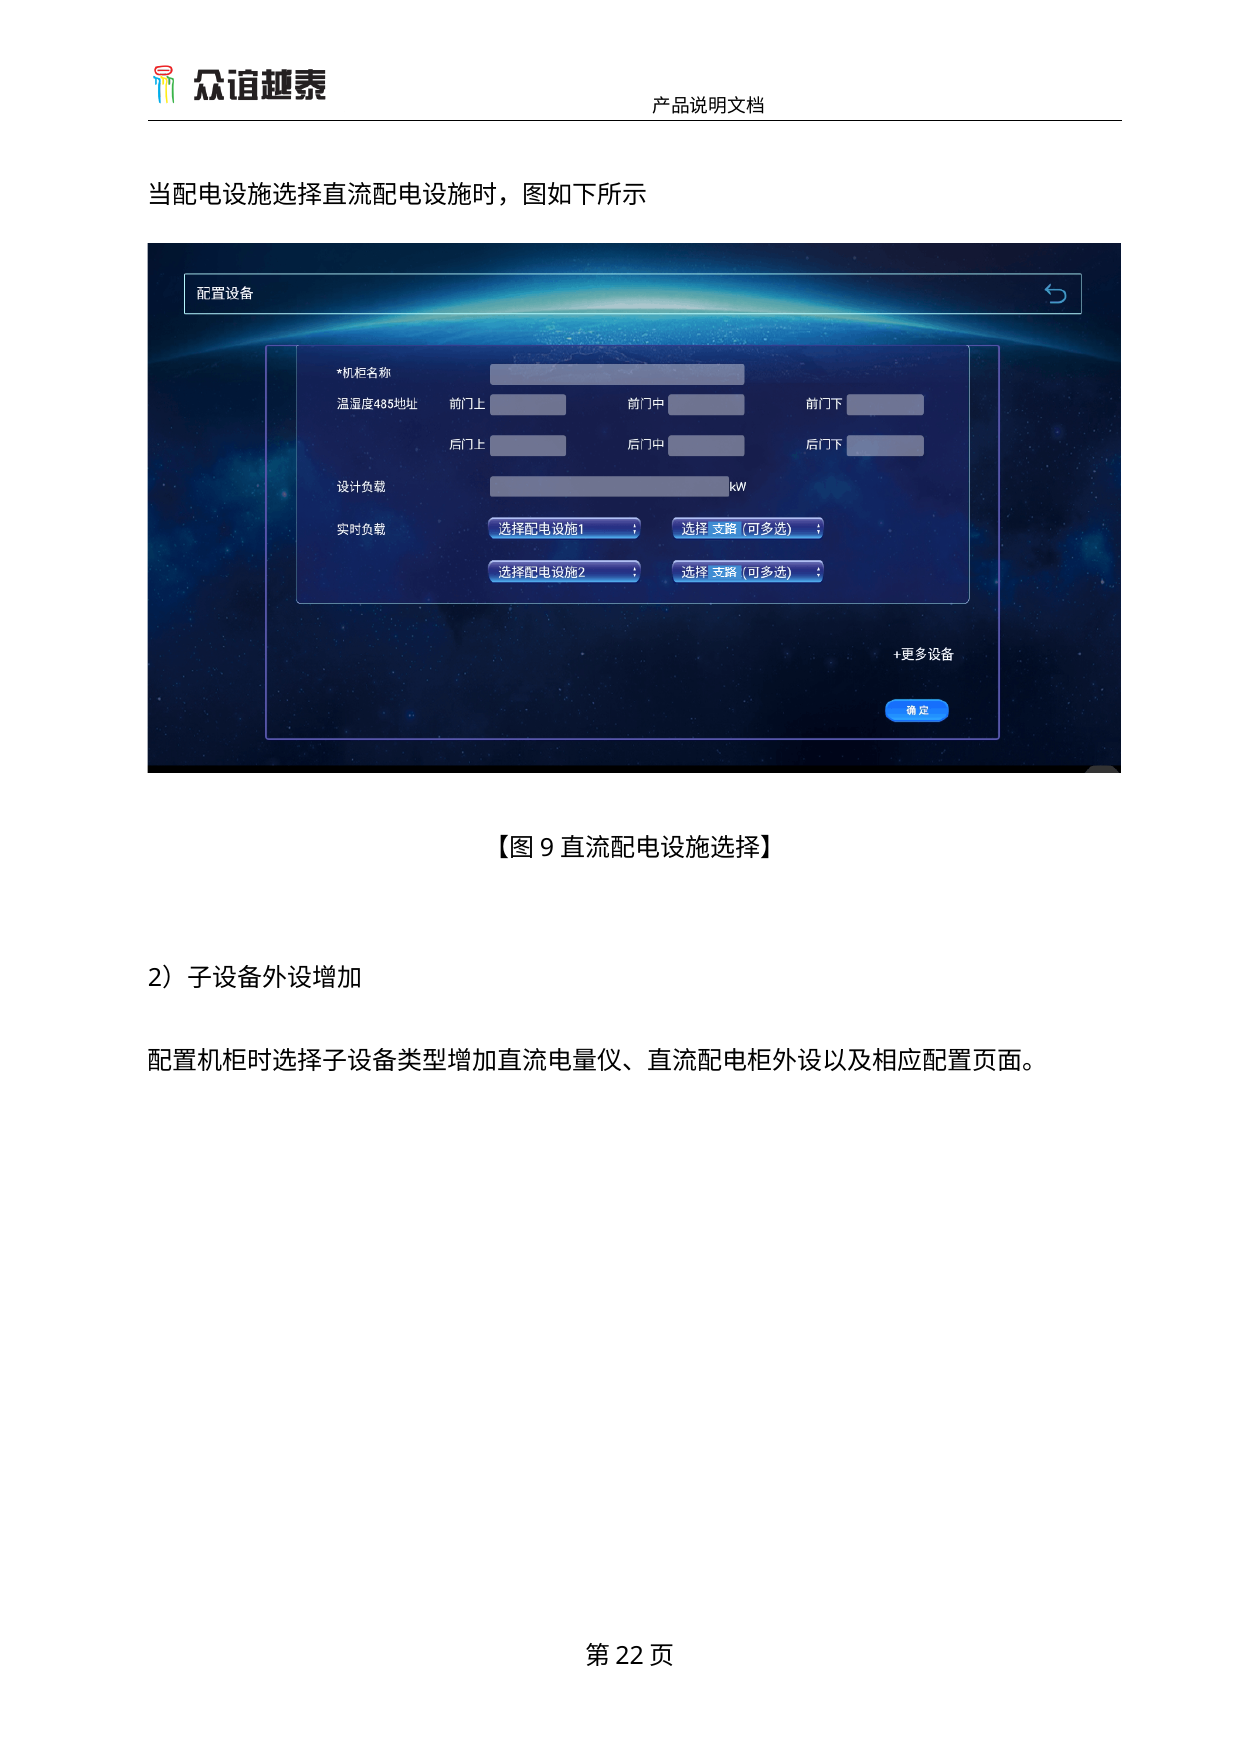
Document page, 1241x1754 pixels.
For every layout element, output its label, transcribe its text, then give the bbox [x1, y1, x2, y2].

text 配置机柜时选择子设备类型增加直流电量仪、直流配电柜外设以及相应配置页面。 [148, 1026, 1122, 1091]
text 当配电设施选择直流配电设施时，图如下所示 [148, 160, 1122, 225]
picture [147, 59, 345, 112]
picture [147, 243, 1121, 773]
text 【图9 直流配电设施选择】 [148, 813, 1122, 878]
text 2）子设备外设增加 [148, 943, 1122, 1008]
